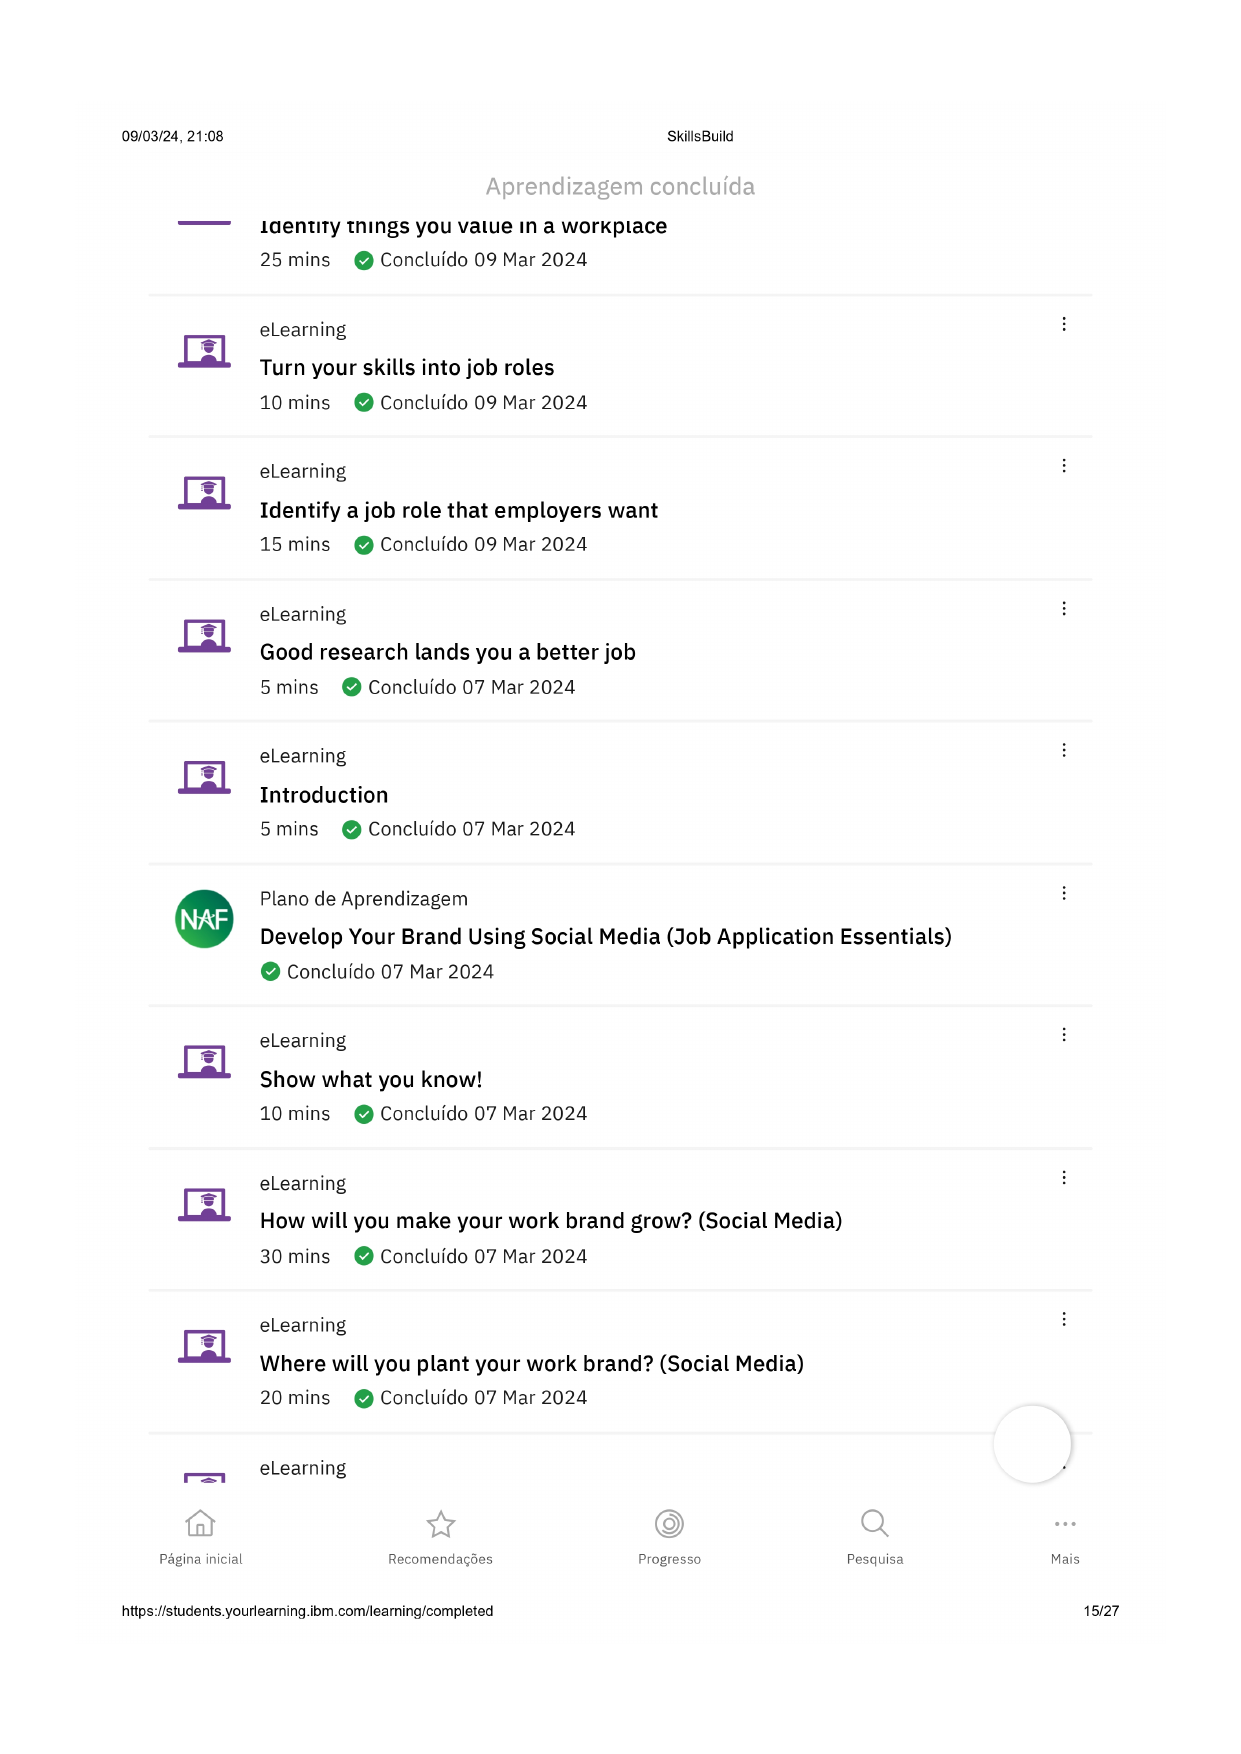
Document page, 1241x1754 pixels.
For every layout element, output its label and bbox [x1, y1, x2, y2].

picture [75, 101, 1166, 1644]
